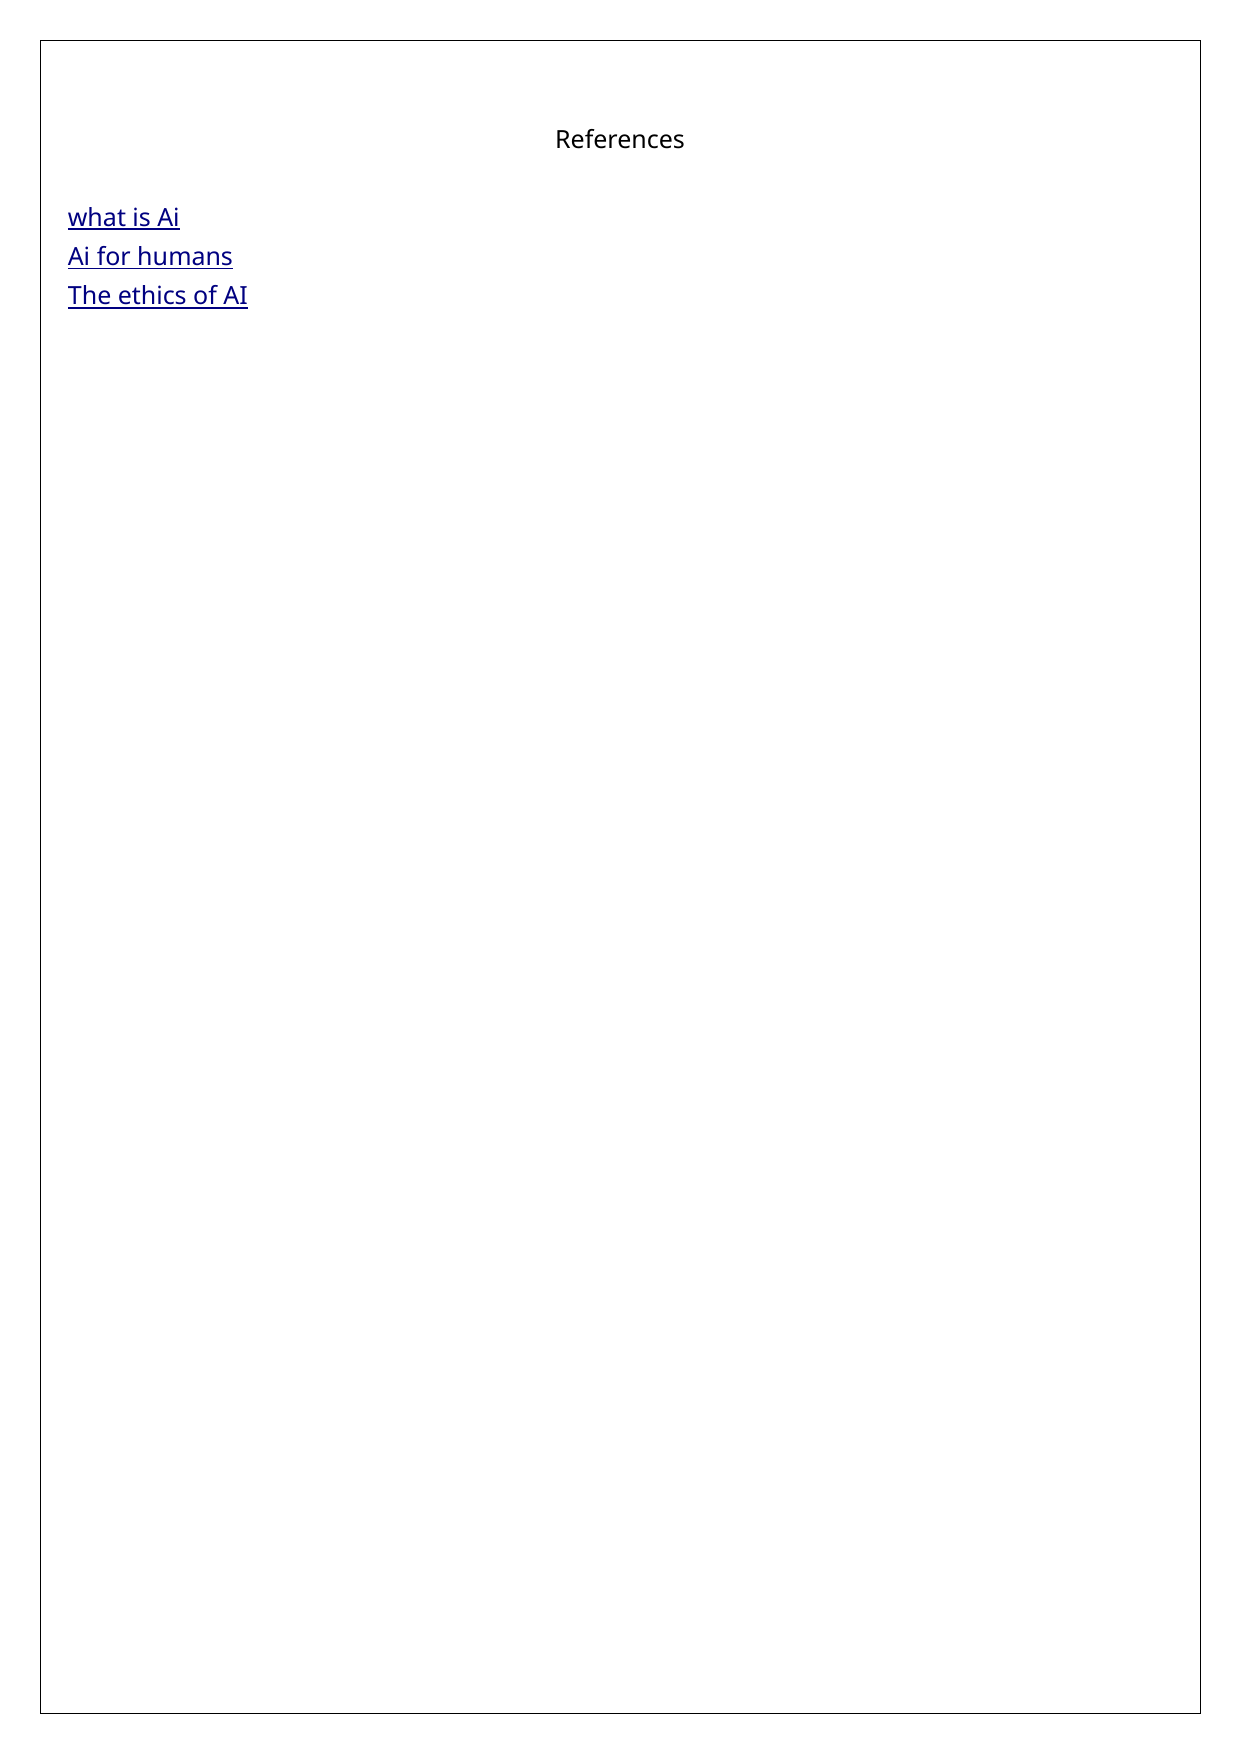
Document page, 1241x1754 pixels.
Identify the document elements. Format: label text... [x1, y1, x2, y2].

text The ethics of AI [68, 278, 1173, 312]
text what is Ai [68, 200, 1173, 234]
text Ai for humans [68, 239, 1173, 273]
text References [68, 121, 1173, 155]
